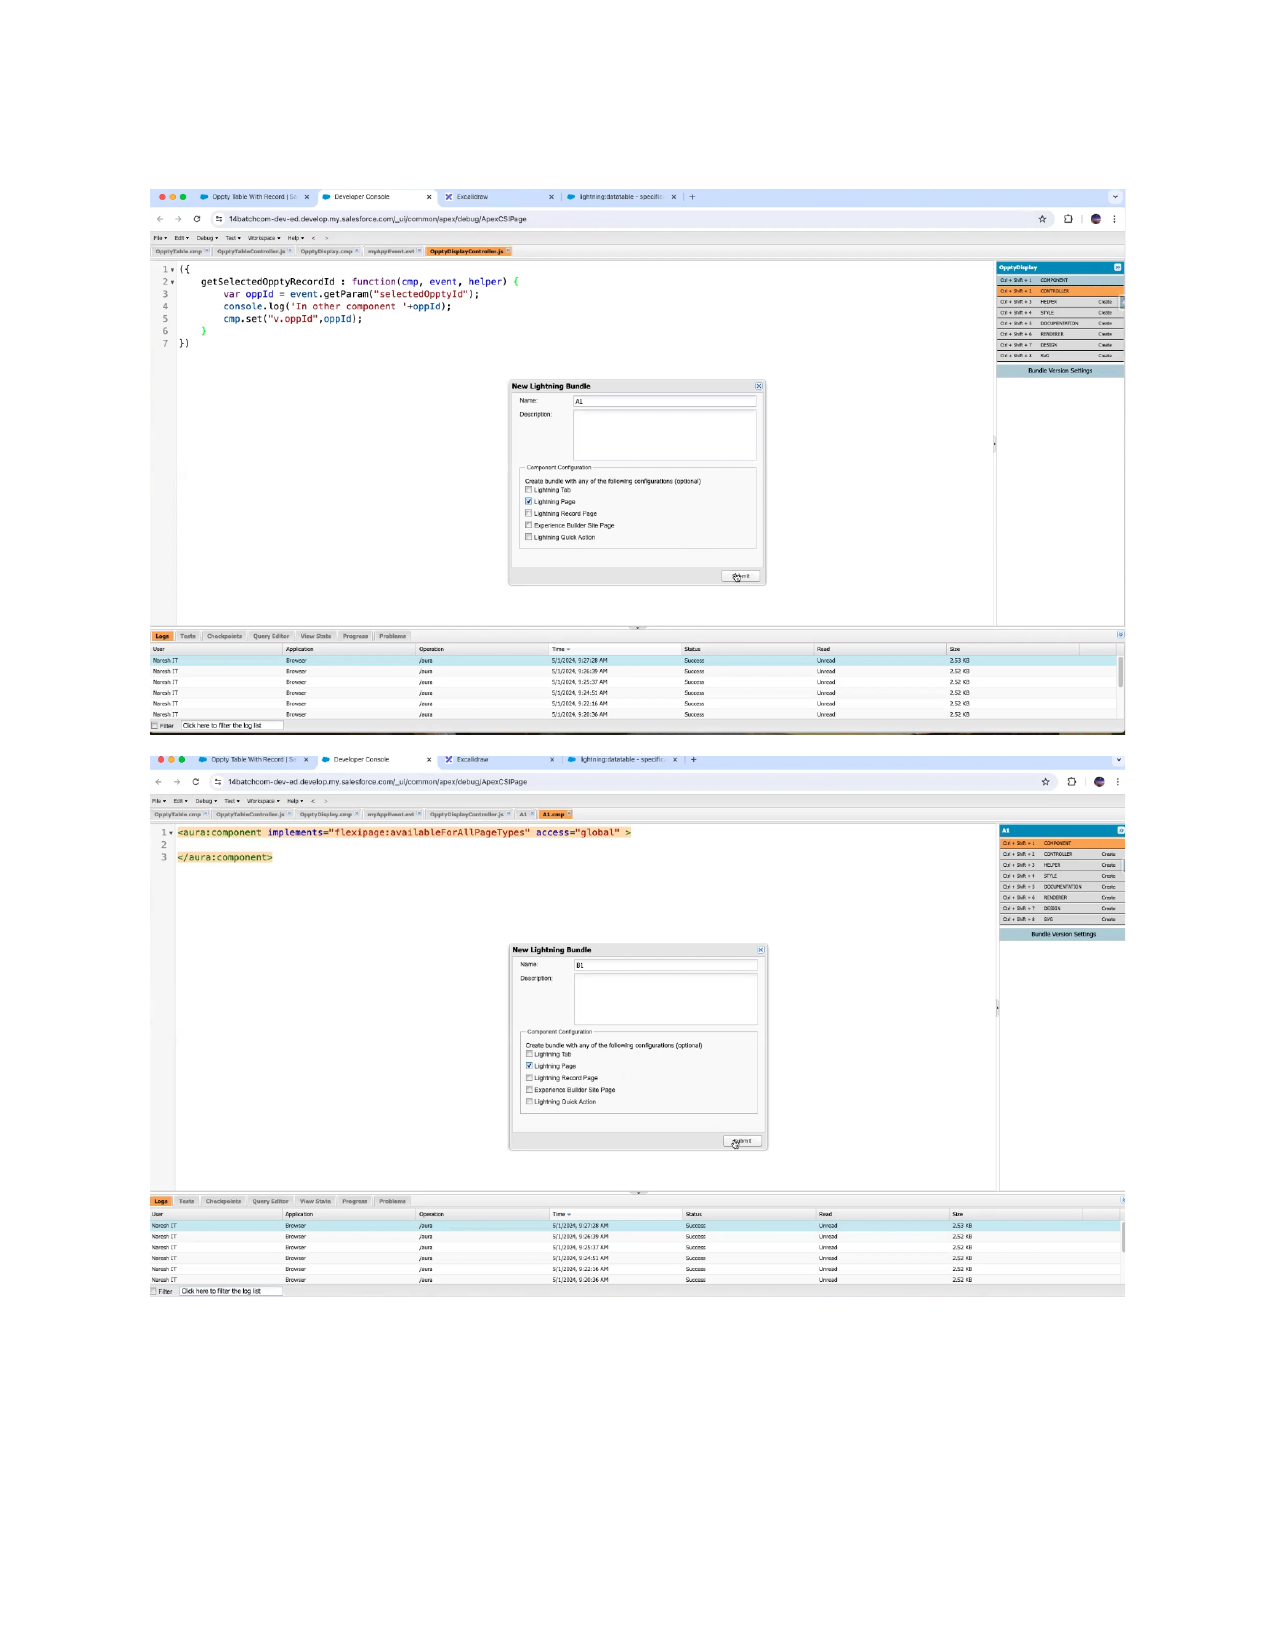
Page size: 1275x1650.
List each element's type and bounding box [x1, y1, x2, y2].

picture [150, 756, 1125, 1297]
picture [150, 189, 1125, 735]
